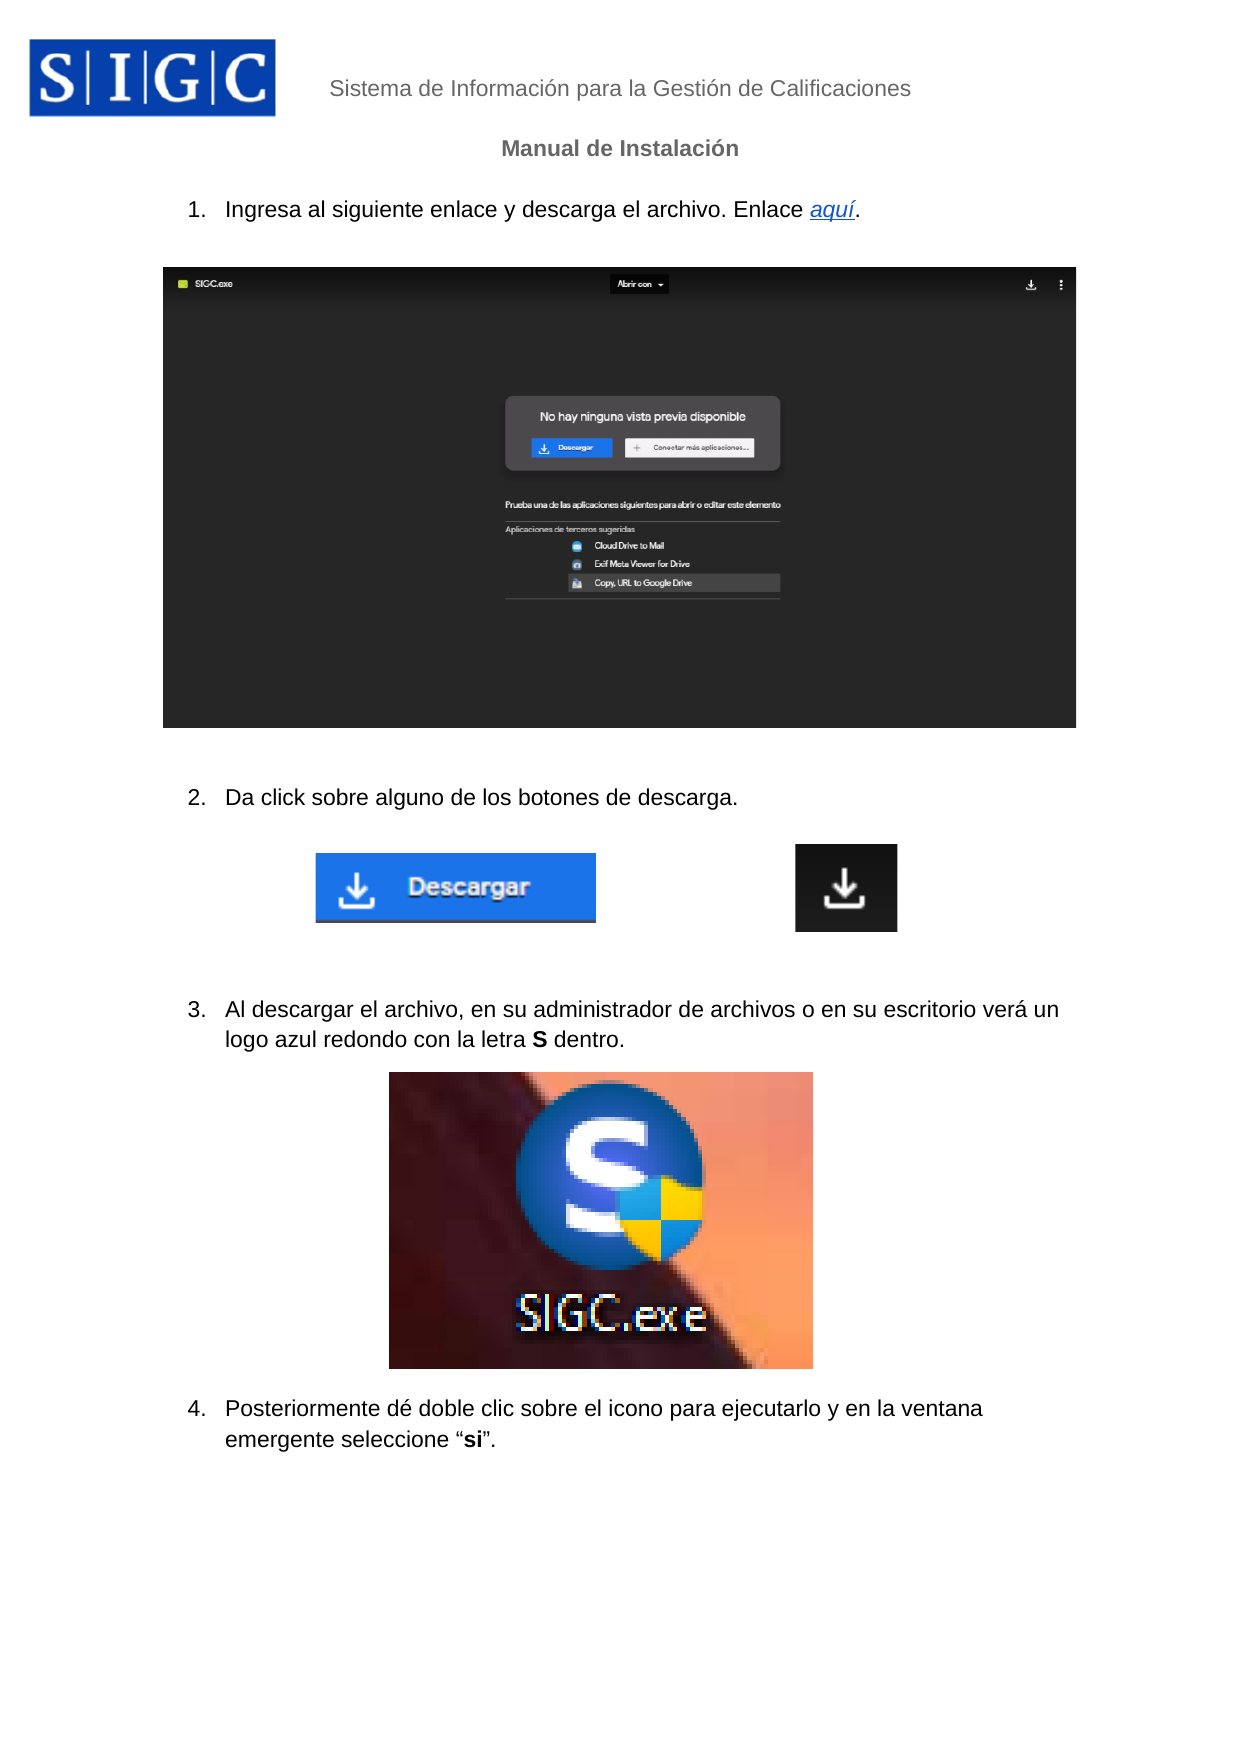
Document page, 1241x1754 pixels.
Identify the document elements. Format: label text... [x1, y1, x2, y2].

picture [389, 1072, 814, 1369]
list Ingresa al siguiente enlace y descarga el archivo. Enlace aquí. [187, 196, 1090, 222]
picture [23, 36, 279, 121]
list Al descargar el archivo, en su administrador de archivos o en su escritorio verá un logo azul redondo con la letra S dentro. [187, 996, 1090, 1052]
picture [163, 267, 1077, 728]
list Da click sobre alguno de los botones de descarga. [187, 784, 1090, 811]
picture [795, 844, 898, 932]
picture [315, 853, 596, 923]
